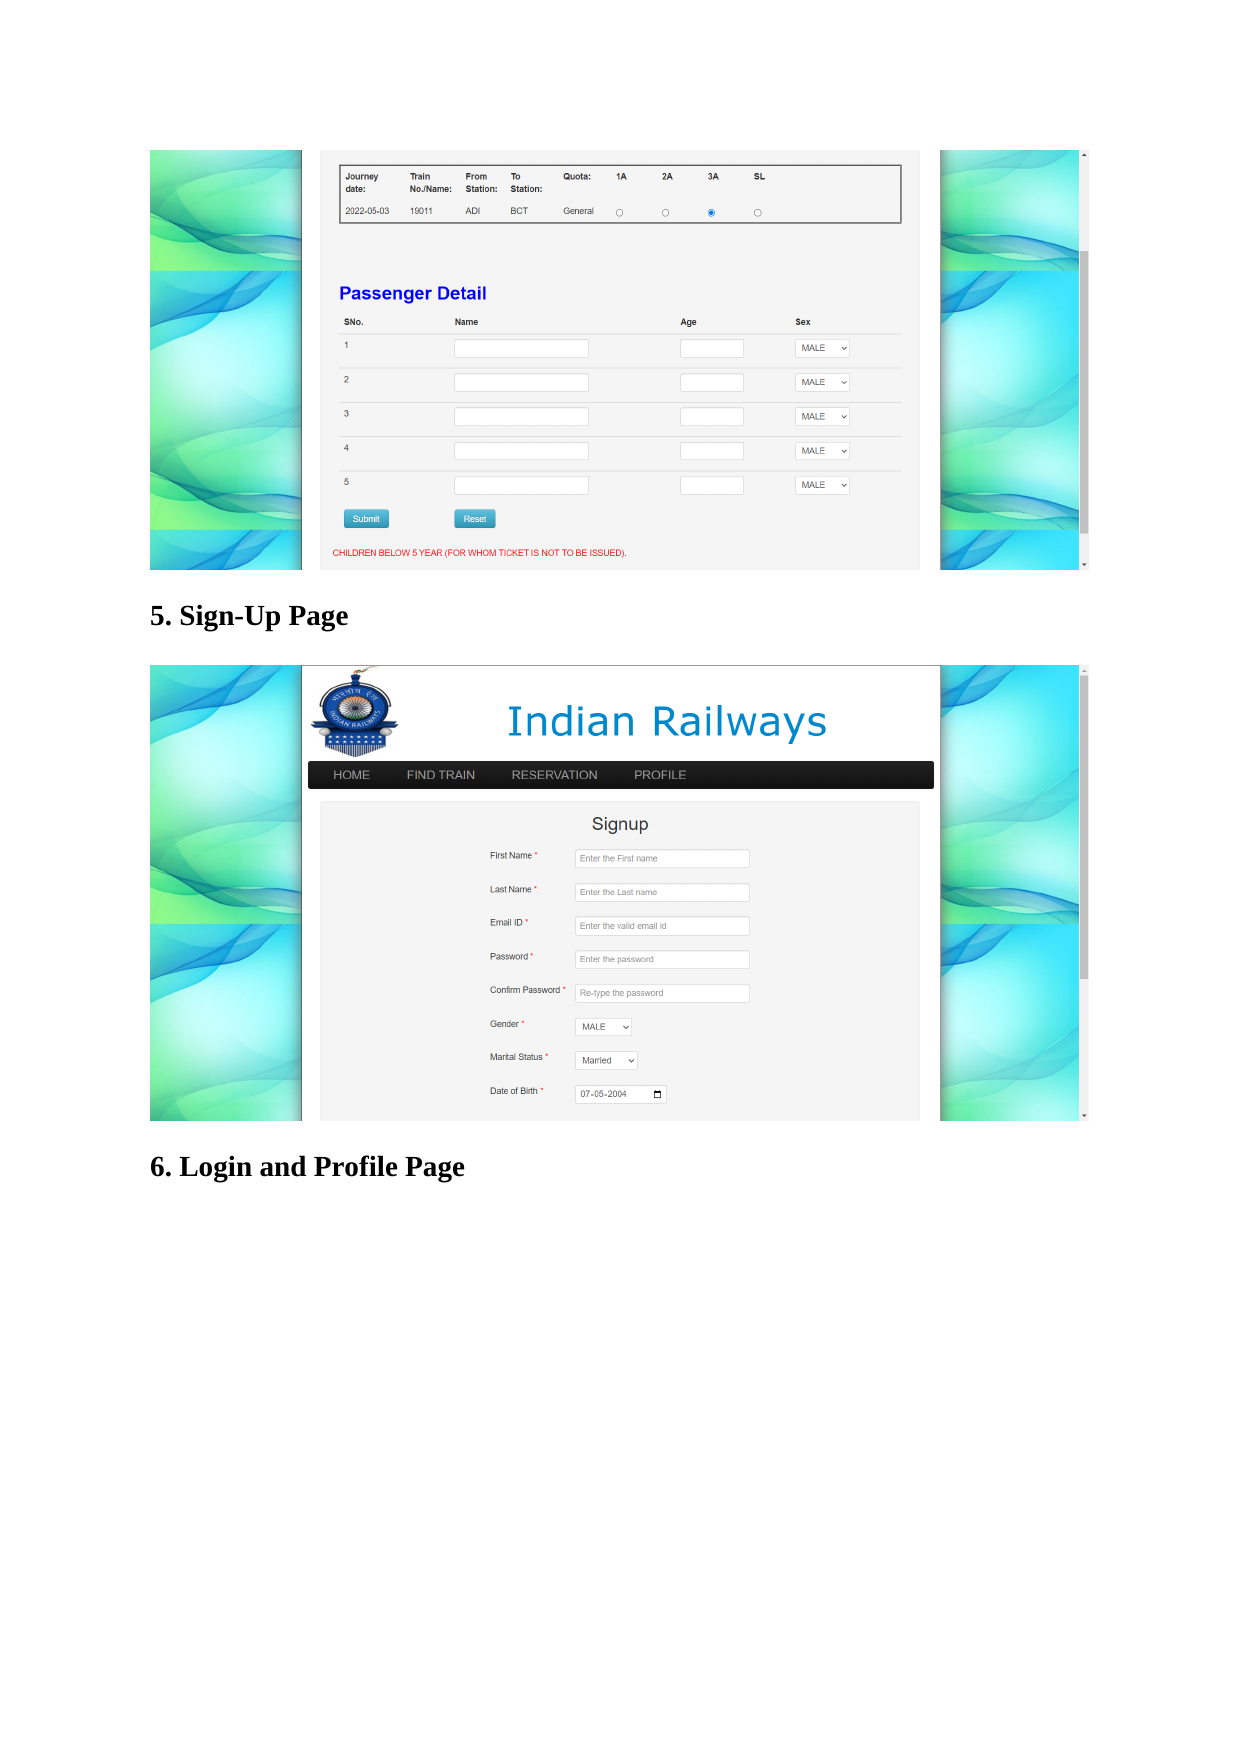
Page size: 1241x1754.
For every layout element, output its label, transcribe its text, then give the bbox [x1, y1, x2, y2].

text 5. Sign-Up Page [150, 598, 1090, 632]
picture [150, 150, 1089, 570]
text 6. Login and Profile Page [150, 1149, 1090, 1182]
picture [150, 665, 1089, 1121]
